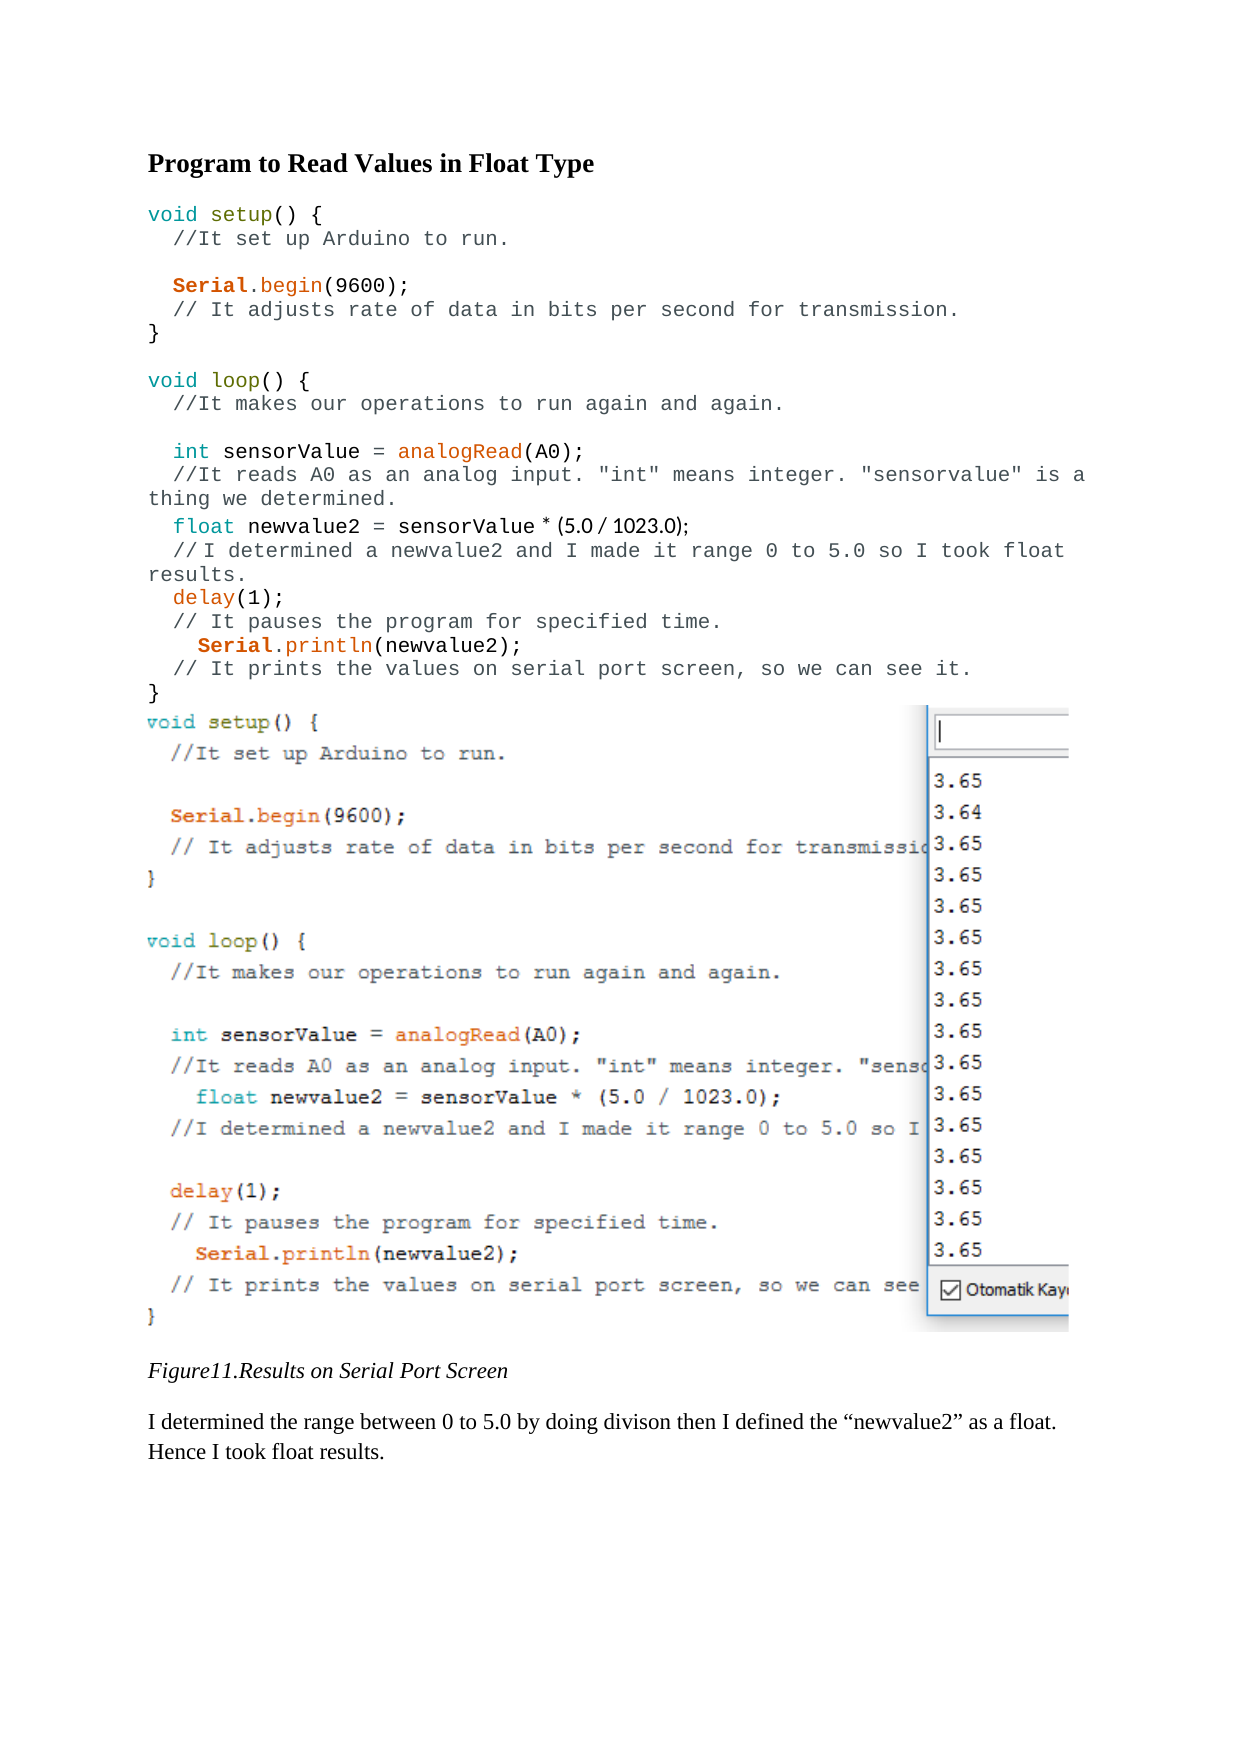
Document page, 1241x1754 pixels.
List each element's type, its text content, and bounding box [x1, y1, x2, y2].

text //It set up Arduino to run. [148, 228, 1093, 251]
text //It reads A0 as an analog input. "int" means integer. "sensorvalue" is a thing we determined. [148, 464, 1093, 512]
text // It prints the values on serial port screen, so we can see it. [148, 658, 1093, 682]
text void setup() { [148, 204, 1093, 228]
text float newvalue2 = sensorValue * (5.0 / 1023.0); [148, 512, 1093, 540]
text // I determined a newvalue2 and I made it range 0 to 5.0 so I took float results. [148, 540, 1093, 587]
picture [147, 705, 1069, 1332]
text } [148, 322, 1093, 346]
text Serial.begin(9600); [148, 275, 1093, 299]
text int sensorValue = analogRead(A0); [148, 441, 1093, 464]
text Figure11.Results on Serial Port Screen [148, 1357, 1093, 1383]
text Program to Read Values in Float Type [148, 148, 1093, 179]
text //It makes our operations to run again and again. [148, 393, 1093, 417]
text void loop() { [148, 370, 1093, 393]
text delay(1); [148, 587, 1093, 611]
text I determined the range between 0 to 5.0 by doing divison then I defined the “newvalue2” as a float. Hence I took float results. [148, 1408, 1093, 1464]
text } [148, 682, 1093, 706]
text // It pauses the program for specified time. [148, 611, 1093, 635]
text Serial.println(newvalue2); [148, 635, 1093, 658]
text // It adjusts rate of data in bits per second for transmission. [148, 299, 1093, 322]
